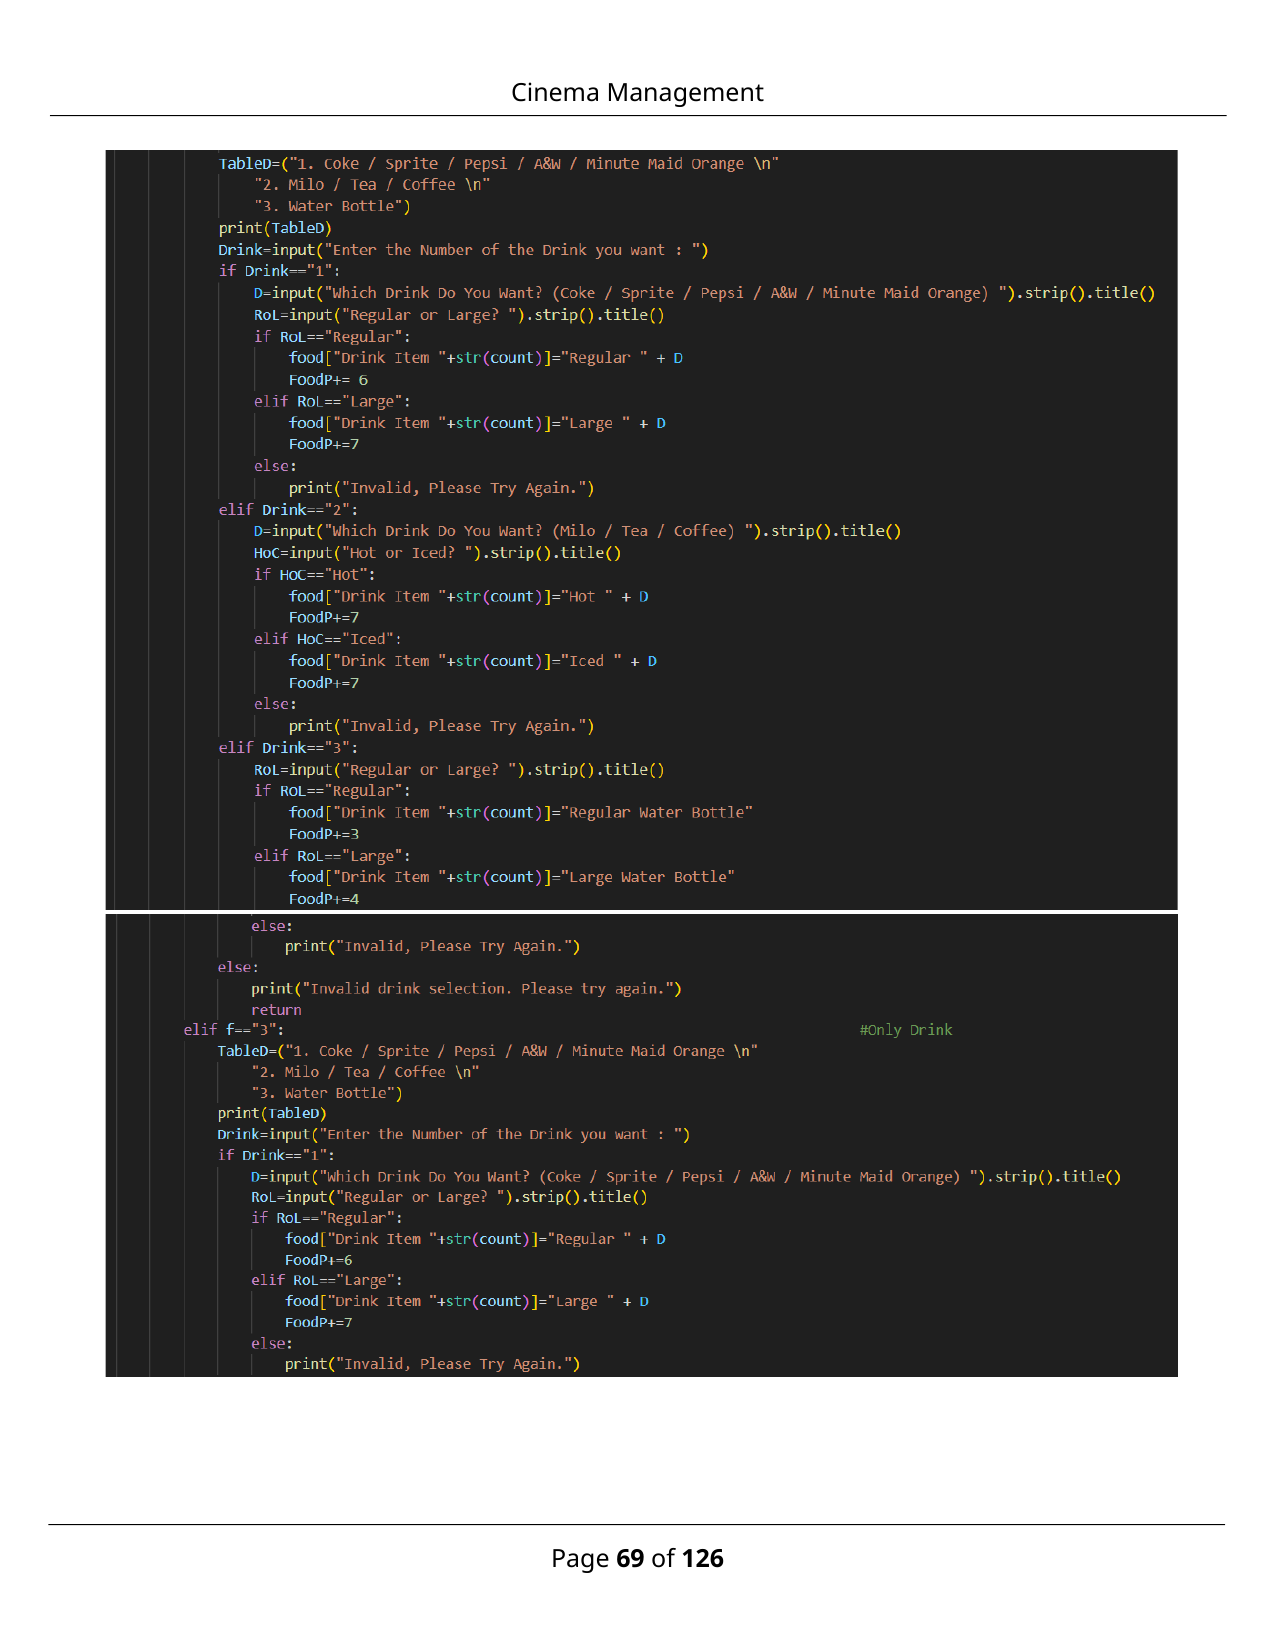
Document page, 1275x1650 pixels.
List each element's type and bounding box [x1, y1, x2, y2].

picture [105, 914, 1178, 1377]
picture [105, 150, 1178, 910]
